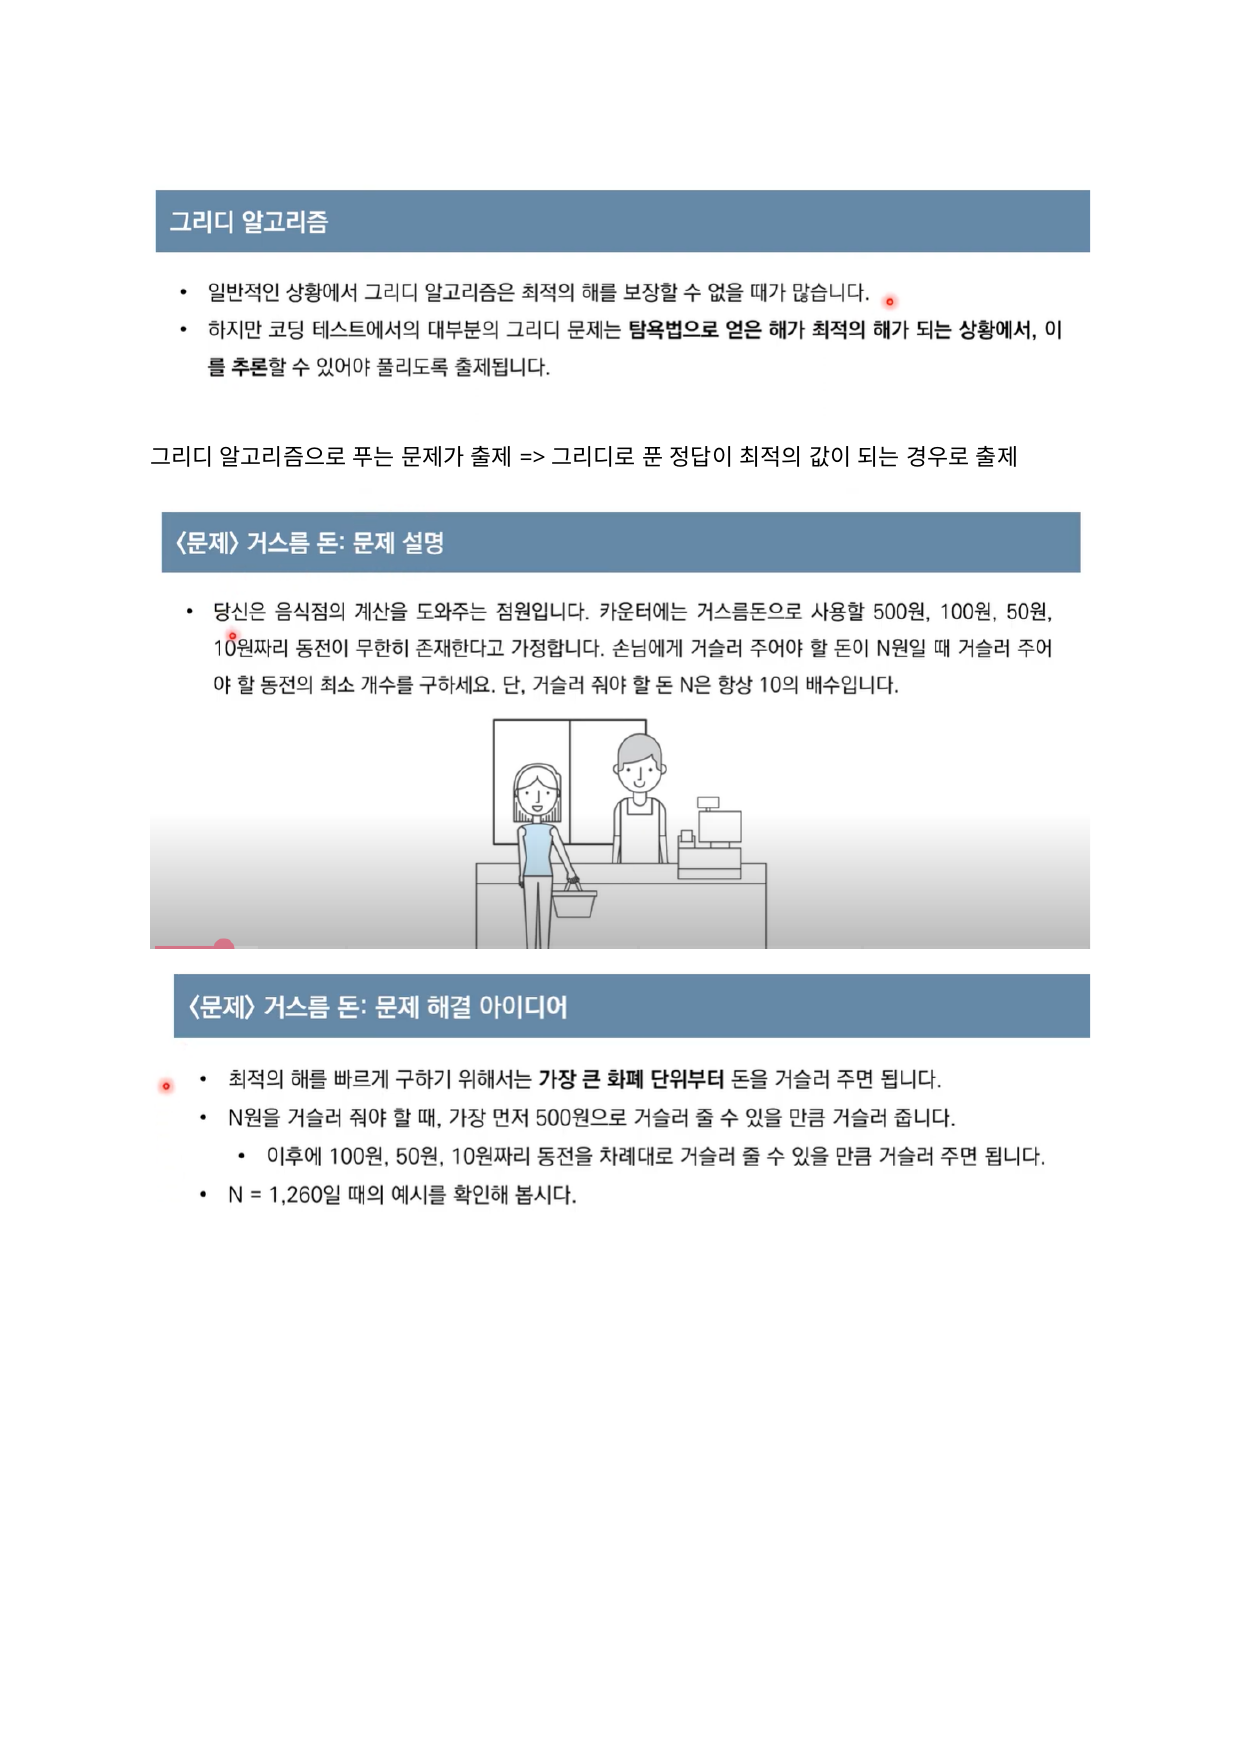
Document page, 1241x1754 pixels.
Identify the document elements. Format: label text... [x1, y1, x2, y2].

picture [150, 488, 1091, 949]
text 그리디 알고리즘으로 푸는 문제가 출제 => 그리디로 푼 정답이 최적의 값이 되는 경우로 출제 [150, 439, 1090, 472]
picture [150, 965, 1091, 1254]
picture [150, 177, 1091, 423]
